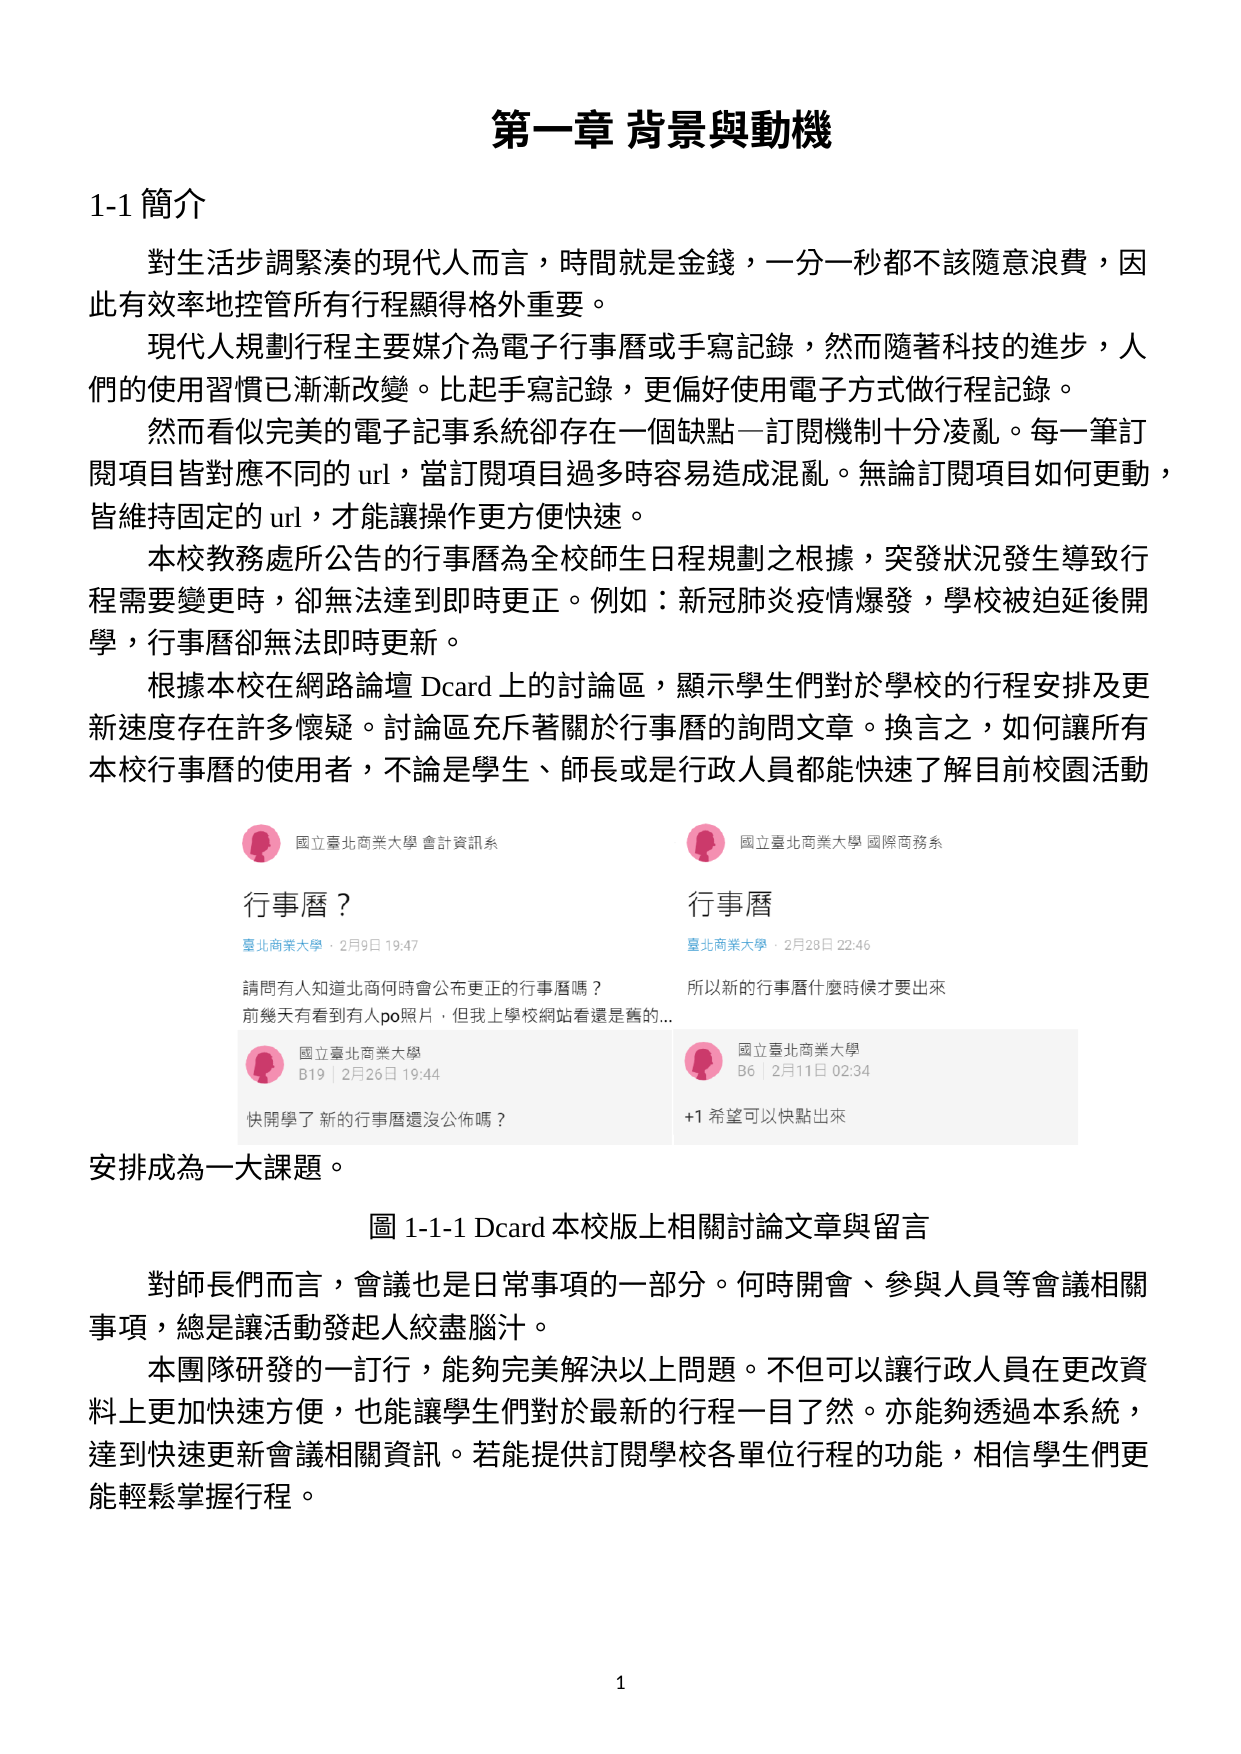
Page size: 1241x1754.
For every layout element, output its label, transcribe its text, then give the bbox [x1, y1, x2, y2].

text 1-1簡介 [89, 164, 1152, 239]
list 然而看似完美的電子記事系統卻存在一個缺點—訂閱機制十分凌亂。每一筆訂閱項目皆對應不同的url，當訂閱項目過多時容易造成混亂。無論訂閱項目如何更動，皆維持固定的url，才能讓操作更方便快速。 [89, 409, 1152, 536]
text 第一章 背景與動機 [89, 89, 1152, 164]
list 現代人規劃行程主要媒介為電子行事曆或手寫記錄，然而隨著科技的進步，人們的使用習慣已漸漸改變。比起手寫記錄，更偏好使用電子方式做行程記錄。 [89, 324, 1152, 409]
list 本團隊研發的一訂行，能夠完美解決以上問題。不但可以讓行政人員在更改資料上更加快速方便，也能讓學生們對於最新的行程一目了然。亦能夠透過本系統，達到快速更新會議相關資訊。若能提供訂閱學校各單位行程的功能，相信學生們更能輕鬆掌握行程。 [89, 1346, 1152, 1516]
text 圖1-1-1 Dcard本校版上相關討論文章與留言 [89, 1187, 1152, 1262]
text 對師長們而言，會議也是日常事項的一部分。何時開會、參與人員等會議相關事項，總是讓活動發起人絞盡腦汁。 [89, 1262, 1152, 1346]
list 對生活步調緊湊的現代人而言，時間就是金錢，一分一秒都不該隨意浪費，因此有效率地控管所有行程顯得格外重要。 [89, 239, 1152, 324]
list 根據本校在網路論壇Dcard上的討論區，顯示學生們對於學校的行程安排及更新速度存在許多懷疑。討論區充斥著關於行事曆的詢問文章。換言之，如何讓所有本校行事曆的使用者，不論是學生、師長或是行政人員都能快速了解目前校園活動安排成為一大課題。 [89, 662, 1152, 1187]
list 本校教務處所公告的行事曆為全校師生日程規劃之根據，突發狀況發生導致行程需要變更時，卻無法達到即時更正。例如：新冠肺炎疫情爆發，學校被迫延後開學，行事曆卻無法即時更新。 [89, 536, 1152, 662]
